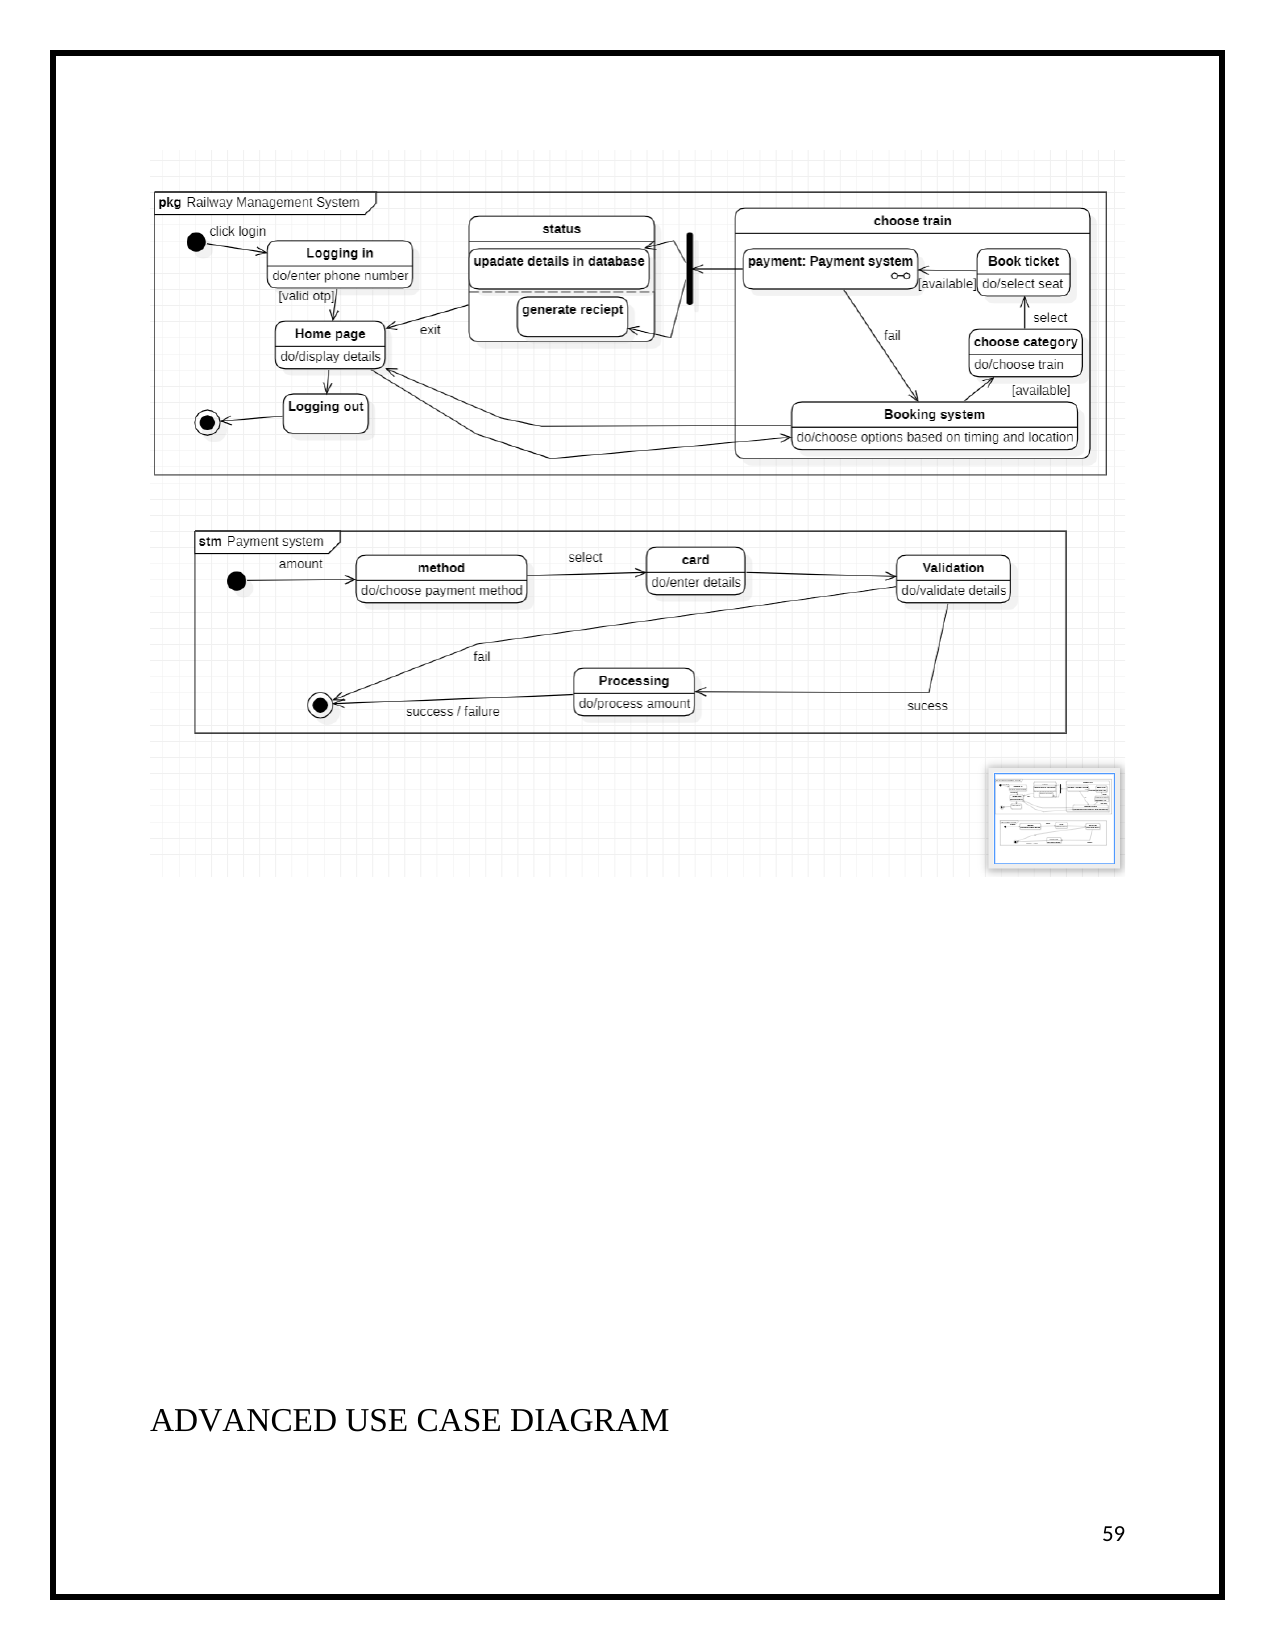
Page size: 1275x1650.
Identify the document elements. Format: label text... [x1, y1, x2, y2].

text ADVANCED USE CASE DIAGRAM [150, 1400, 1125, 1438]
picture [150, 150, 1125, 877]
